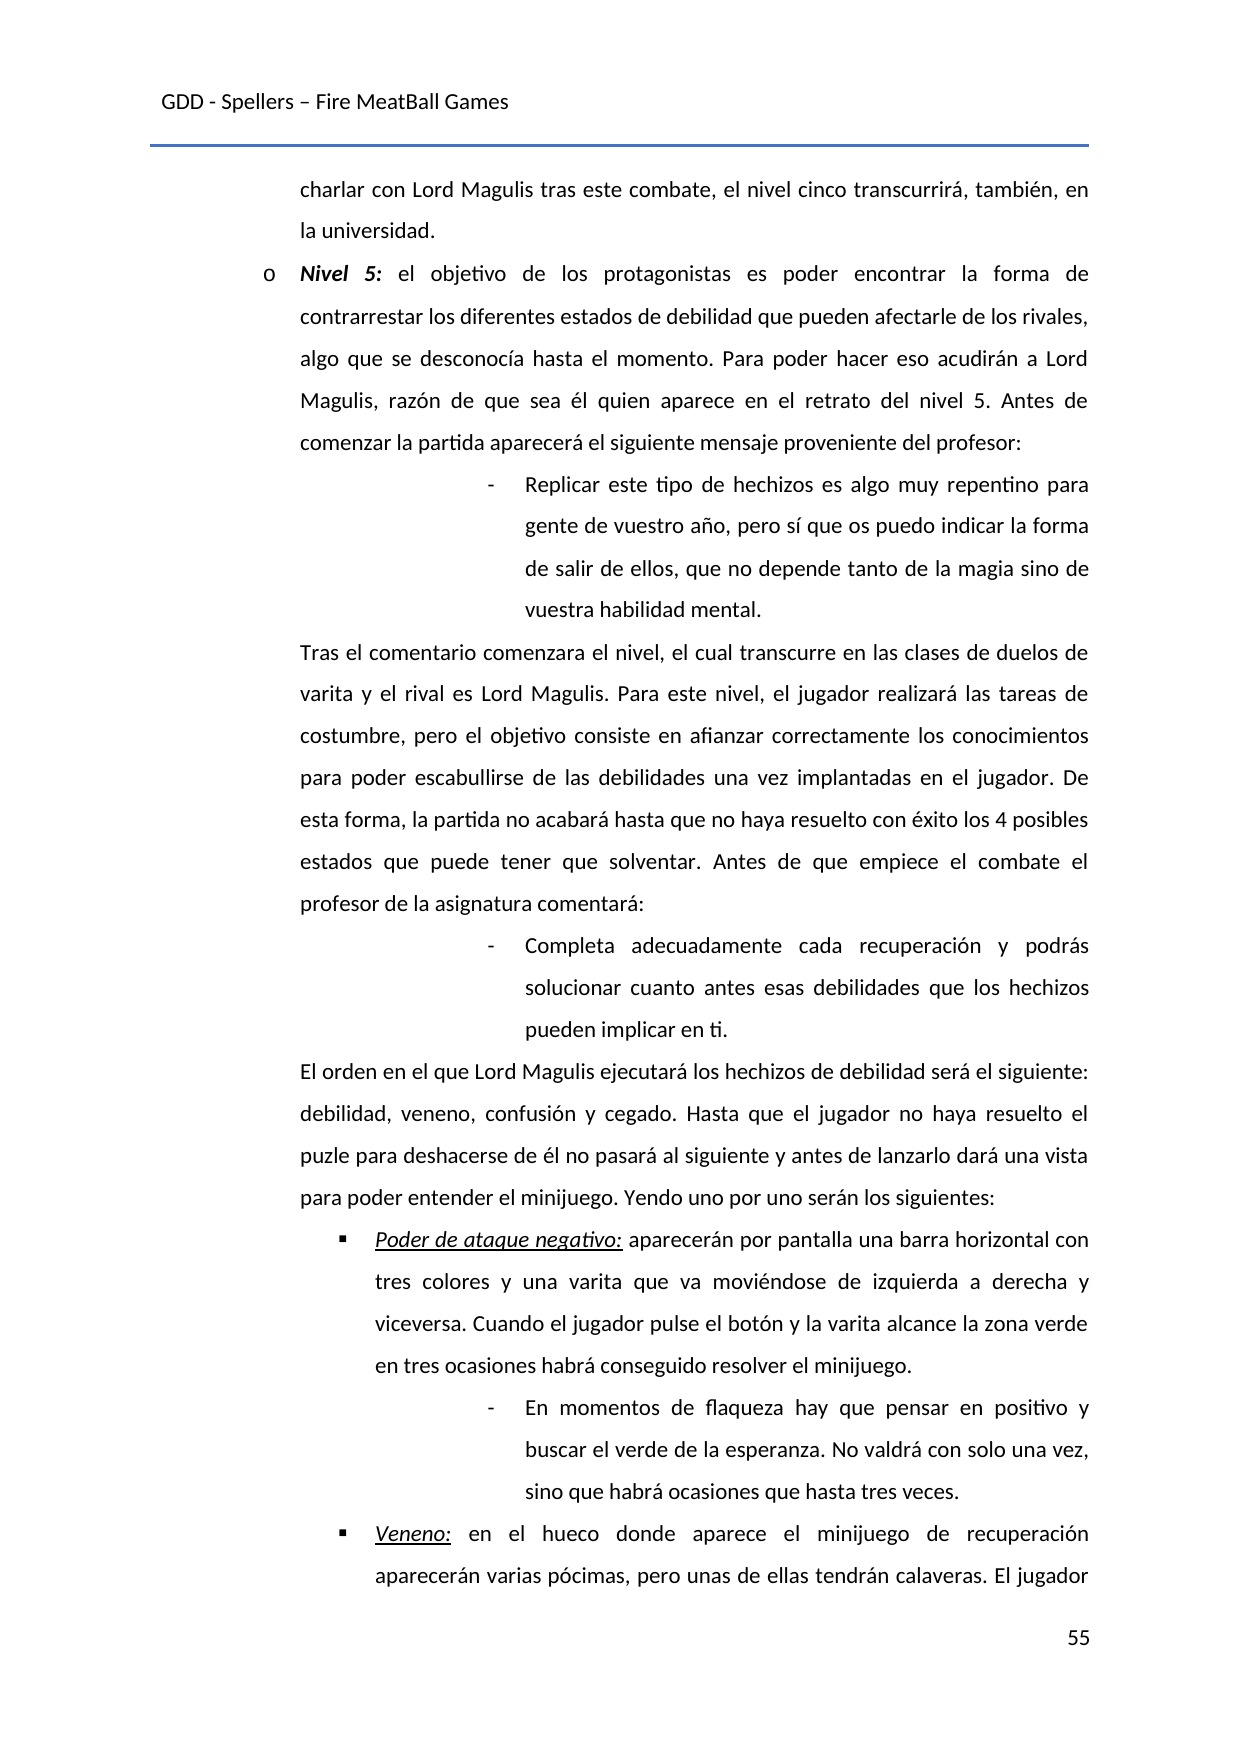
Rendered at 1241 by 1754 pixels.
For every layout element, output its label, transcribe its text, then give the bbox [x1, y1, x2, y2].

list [300, 175, 1090, 245]
list En momentos de flaqueza hay que pensar en positivo y buscar el verde de la esperanza. No valdrá con solo una vez, sino que habrá ocasiones que hasta tres veces. [487, 1393, 1090, 1505]
list Poder de ataque negativo: aparecerán por pantalla una barra horizontal con tres colores y una varita que va moviéndose de izquierda a derecha y viceversa. Cuando el jugador pulse el botón y la varita alcance la zona verde en tres ocasiones habrá conseguido resolver el minijuego. [337, 1225, 1090, 1379]
list Nivel 5: el objetivo de los protagonistas es poder encontrar la forma de contrarrestar los diferentes estados de debilidad que pueden afectarle de los rivales, algo que se desconocía hasta el momento. Para poder hacer eso acudirán a Lord Magulis, razón de que sea él quien aparece en el retrato del nivel 5. Antes de comenzar la partida aparecerá el siguiente mensaje proveniente del profesor: [262, 259, 1090, 456]
list Replicar este tipo de hechizos es algo muy repentino para gente de vuestro año, pero sí que os puedo indicar la forma de salir de ellos, que no depende tanto de la magia sino de vuestra habilidad mental. [487, 470, 1090, 624]
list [337, 1519, 1090, 1589]
list Completa adecuadamente cada recuperación y podrás solucionar cuanto antes esas debilidades que los hechizos pueden implicar en ti. [487, 931, 1090, 1043]
list Tras el comentario comenzara el nivel, el cual transcurre en las clases de duelos de varita y el rival es Lord Magulis. Para este nivel, el jugador realizará las tareas de costumbre, pero el objetivo consiste en afianzar correctamente los conocimientos para poder escabullirse de las debilidades una vez implantadas en el jugador. De esta forma, la partida no acabará hasta que no haya resuelto con éxito los 4 posibles estados que puede tener que solventar. Antes de que empiece el combate el profesor de la asignatura comentará: [300, 638, 1090, 917]
list El orden en el que Lord Magulis ejecutará los hechizos de debilidad será el siguiente: debilidad, veneno, confusión y cegado. Hasta que el jugador no haya resuelto el puzle para deshacerse de él no pasará al siguiente y antes de lanzarlo dará una vista para poder entender el minijuego. Yendo uno por uno serán los siguientes: [300, 1057, 1090, 1211]
